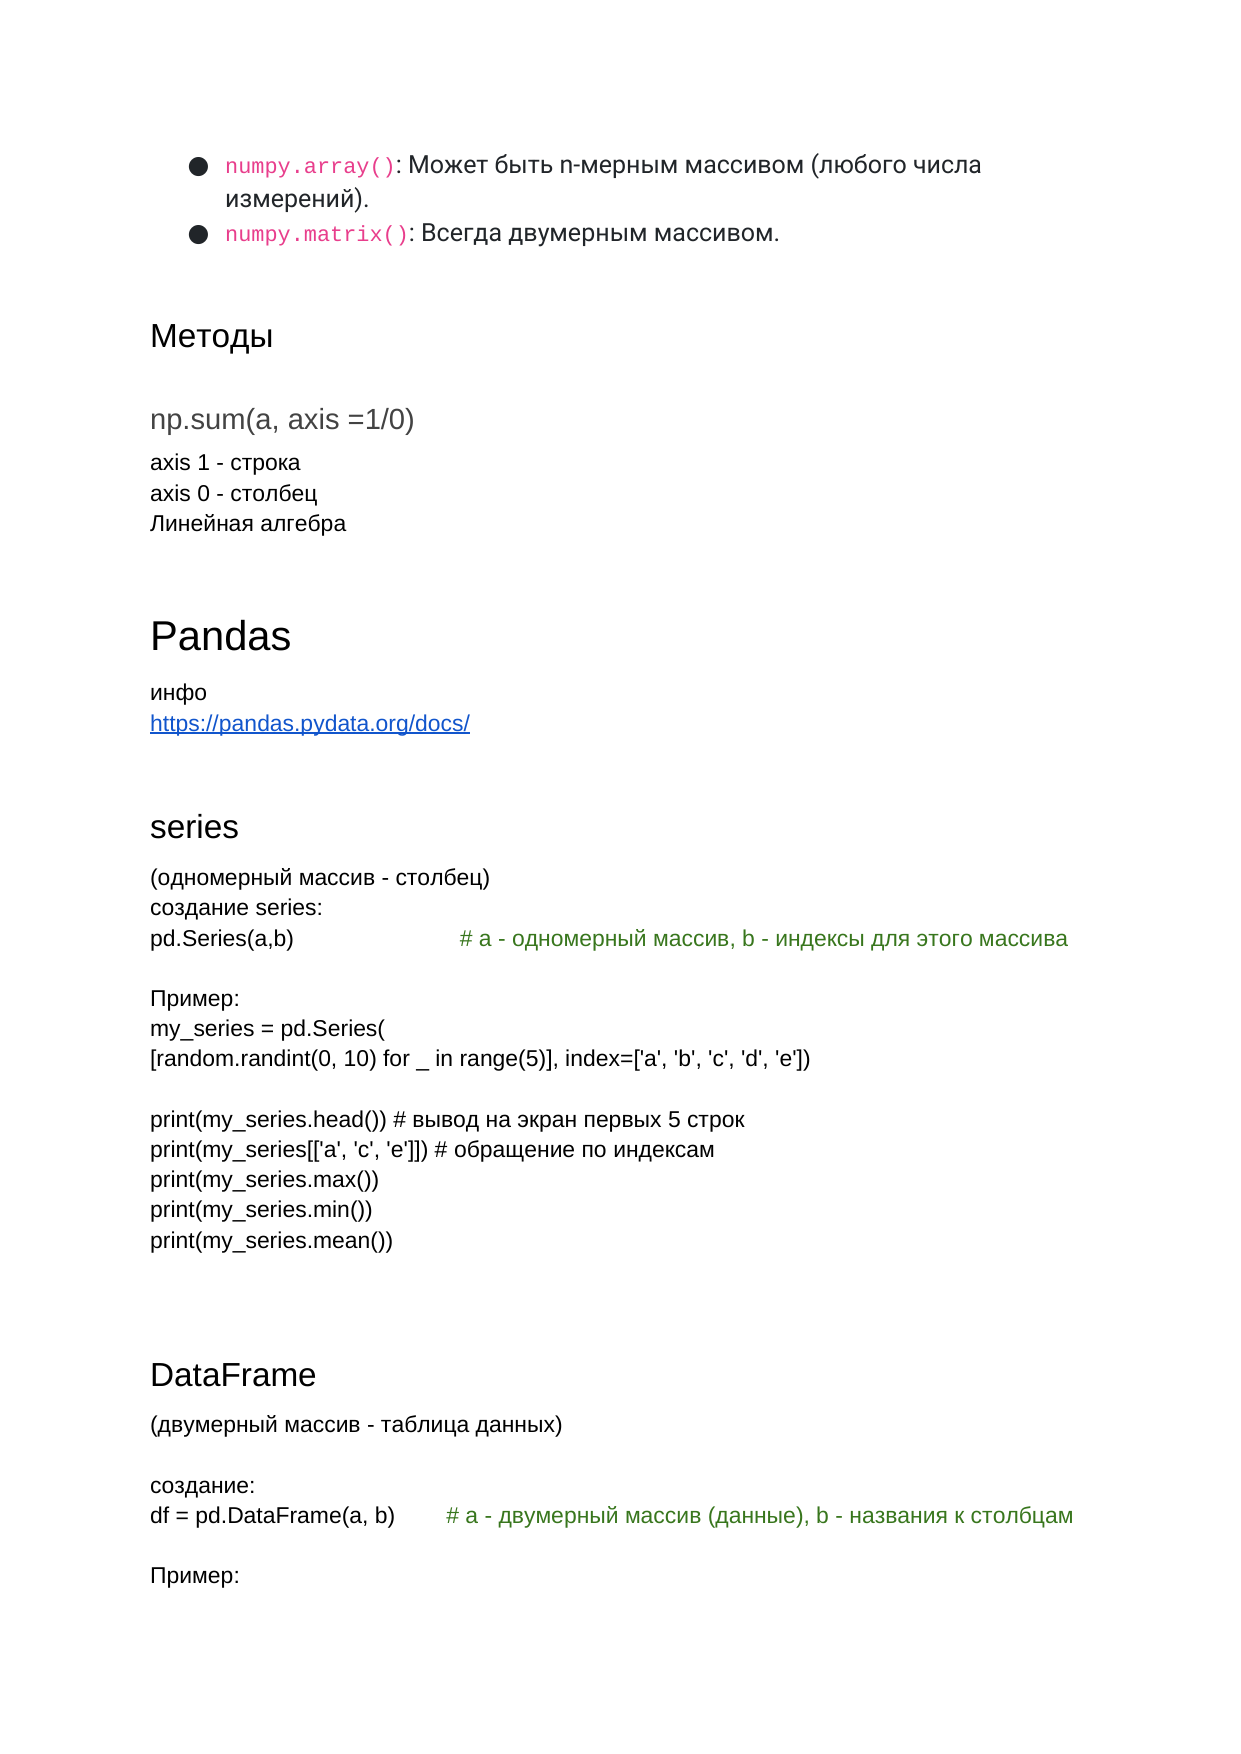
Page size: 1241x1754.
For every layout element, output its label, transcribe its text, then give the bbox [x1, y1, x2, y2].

text (одномерный массив - столбец) [150, 864, 1090, 891]
text axis 0 - столбец [150, 479, 1090, 506]
subtitle DataFrame [150, 1355, 1090, 1393]
text https://pandas.pydata.org/docs/ [150, 709, 1090, 736]
subtitle np.sum(a, axis =1/0) [150, 402, 1090, 436]
list numpy.array(): Может быть n-мерным массивом (любого числа измерений). [187, 150, 1090, 213]
text Линейная алгебра [150, 510, 1090, 536]
text print(my_series.max()) [150, 1166, 1090, 1193]
text print(my_series.head()) # вывод на экран первых 5 строк [150, 1106, 1090, 1132]
text df = pd.DataFrame(a, b) # а - двумерный массив (данные), b - названия к столбцам [150, 1502, 1090, 1528]
text создание: [150, 1472, 1090, 1498]
list numpy.matrix(): Всегда двумерным массивом. [187, 218, 1090, 248]
text pd.Series(a,b) # a - одномерный массив, b - индексы для этого массива [150, 924, 1090, 951]
text Пример: [150, 985, 1090, 1011]
text [random.randint(0, 10) for _ in range(5)], index=['a', 'b', 'c', 'd', 'e']) [150, 1045, 1090, 1072]
subtitle series [150, 807, 1090, 846]
text print(my_series[['a', 'c', 'e']]) # обращение по индексам [150, 1136, 1090, 1162]
subtitle Pandas [150, 612, 1090, 660]
text создание series: [150, 894, 1090, 921]
text Пример: [150, 1562, 1090, 1589]
text print(my_series.mean()) [150, 1227, 1090, 1253]
subtitle Методы [150, 317, 1090, 355]
text инфо [150, 679, 1090, 706]
text my_series = pd.Series( [150, 1015, 1090, 1042]
text axis 1 - строка [150, 449, 1090, 476]
text print(my_series.min()) [150, 1196, 1090, 1223]
text (двумерный массив - таблица данных) [150, 1411, 1090, 1438]
